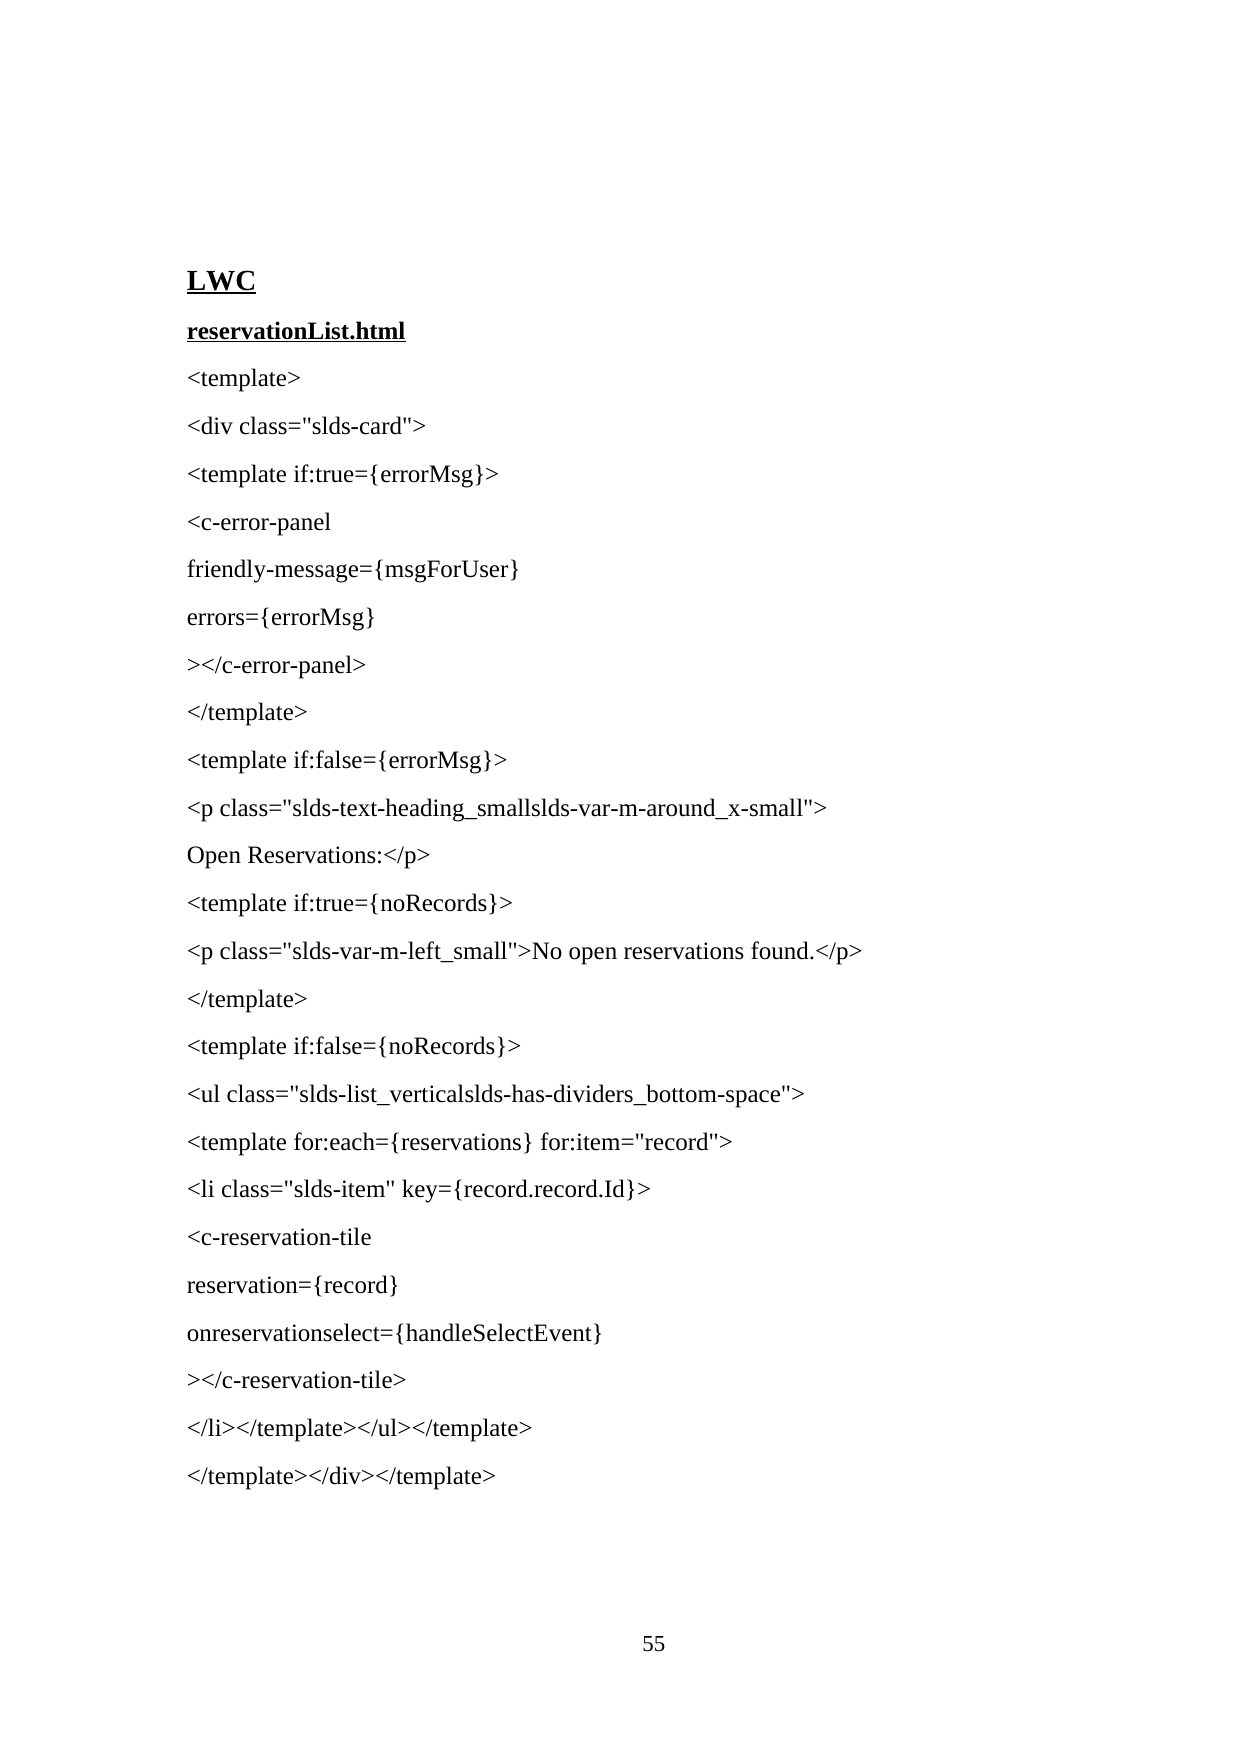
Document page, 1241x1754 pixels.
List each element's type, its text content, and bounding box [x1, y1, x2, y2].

text <p class="slds-text-heading_smallslds-var-m-around_x-small"> [187, 793, 1120, 822]
text <template> [187, 363, 1120, 392]
text Open Reservations:</p> [187, 841, 1120, 869]
text </template></div></template> [187, 1461, 1120, 1489]
text <template if:false={errorMsg}> [187, 745, 1120, 774]
text ></c-error-panel> [187, 650, 1120, 678]
text <template if:false={noRecords}> [187, 1031, 1120, 1060]
text <p class="slds-var-m-left_small">No open reservations found.</p> [187, 936, 1120, 965]
text <template for:each={reservations} for:item="record"> [187, 1127, 1120, 1156]
text LWC [187, 263, 1120, 297]
text ></c-reservation-tile> [187, 1365, 1120, 1394]
text <template if:true={errorMsg}> [187, 459, 1120, 488]
text </template> [187, 697, 1120, 726]
text </template> [187, 984, 1120, 1012]
text <li class="slds-item" key={record.record.Id}> [187, 1174, 1120, 1203]
text reservationList.html [187, 316, 1120, 344]
text <c-reservation-tile [187, 1222, 1120, 1251]
text <div class="slds-card"> [187, 411, 1120, 440]
text <template if:true={noRecords}> [187, 888, 1120, 917]
text friendly-message={msgForUser} [187, 554, 1120, 583]
text <c-error-panel [187, 507, 1120, 535]
text onreservationselect={handleSelectEvent} [187, 1318, 1120, 1346]
text errors={errorMsg} [187, 602, 1120, 631]
text reservation={record} [187, 1270, 1120, 1299]
text <ul class="slds-list_verticalslds-has-dividers_bottom-space"> [187, 1079, 1120, 1108]
text </li></template></ul></template> [187, 1413, 1120, 1442]
